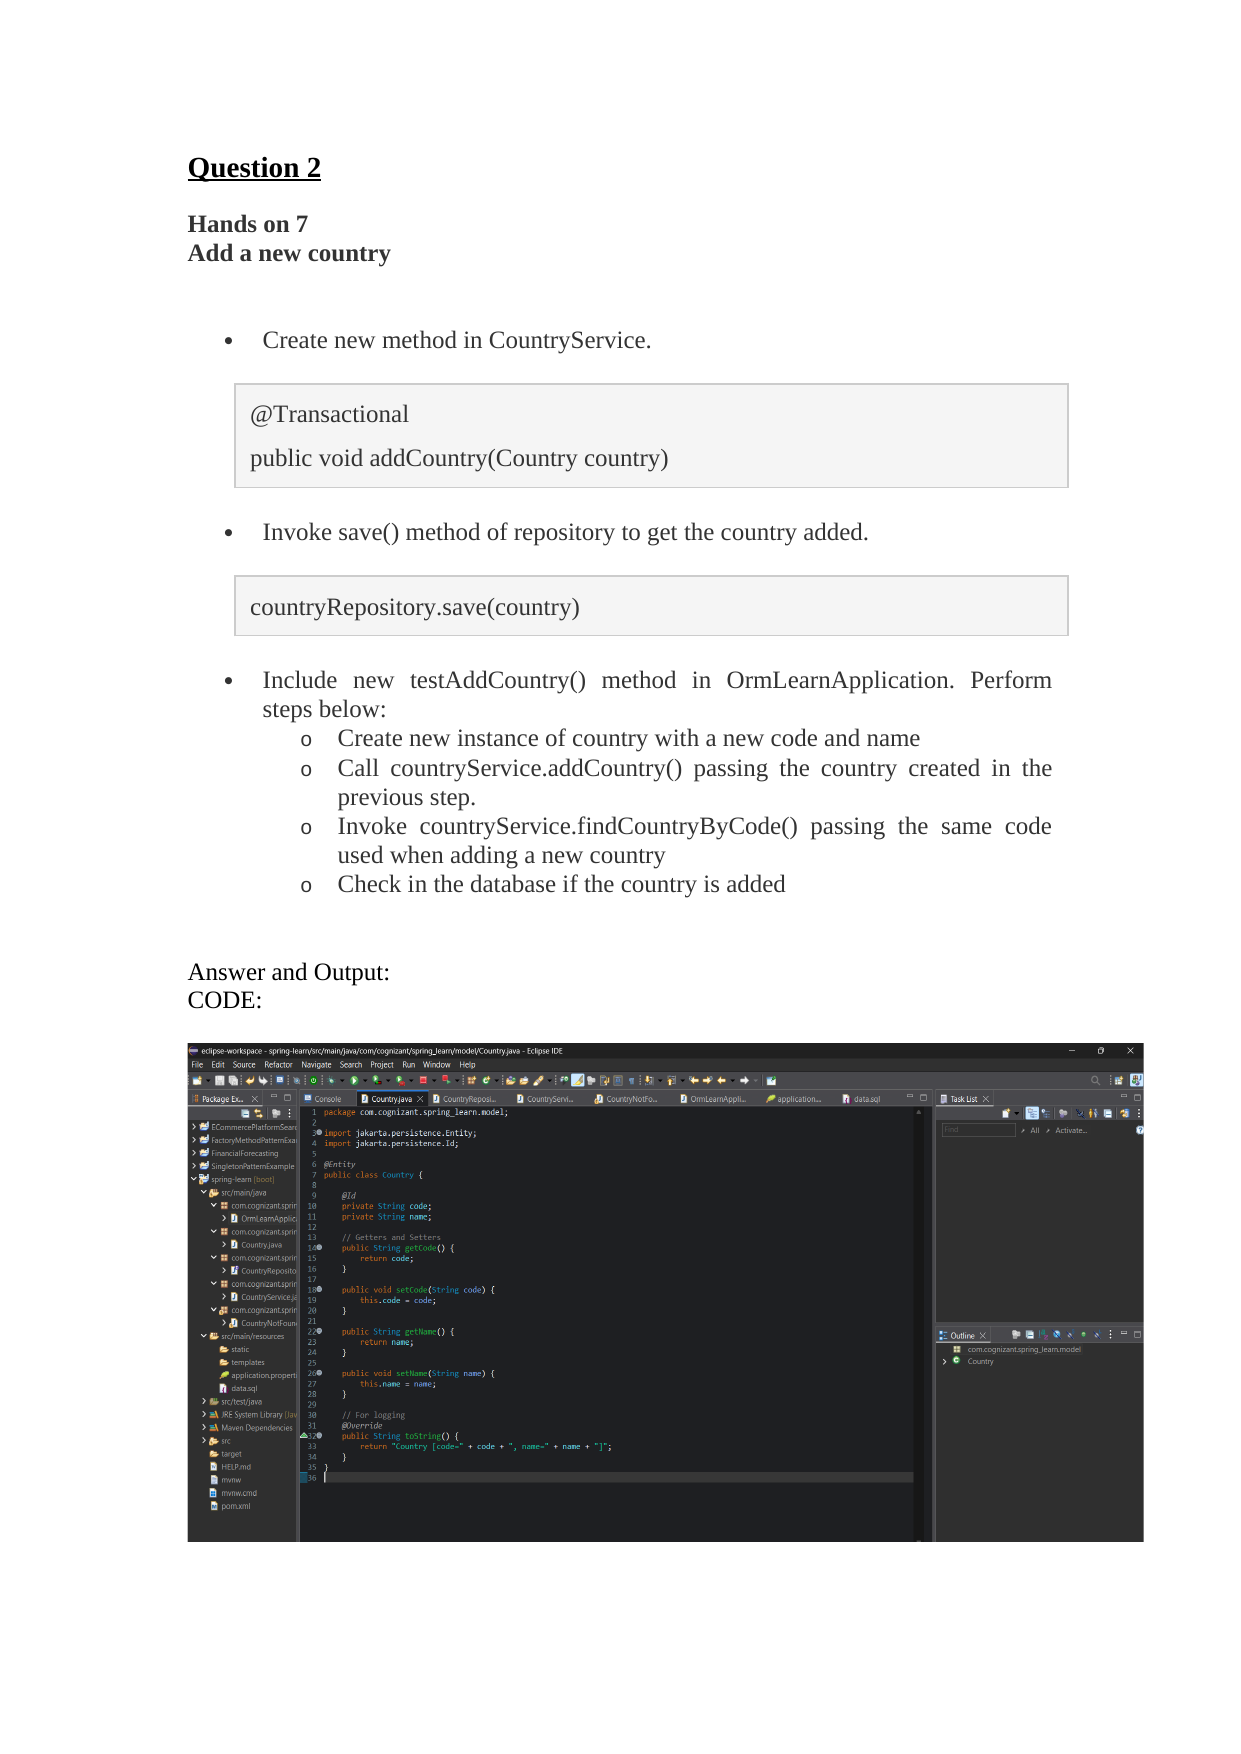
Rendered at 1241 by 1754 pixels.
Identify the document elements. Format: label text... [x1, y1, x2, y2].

text Answer and Output: [187, 957, 1053, 986]
text Question 2 [187, 150, 1053, 183]
list Check in the database if the country is added [300, 869, 1053, 899]
list Invoke save() method of repository to get the country added. [225, 517, 1053, 546]
text Add a new country [194, 238, 1053, 296]
list Create new method in CountryService. [225, 325, 1053, 354]
text CODE: [187, 986, 1053, 1014]
list Include new testAddCountry() method in OrmLearnApplication. Perform steps below: [225, 666, 1053, 723]
text Hands on 7 [187, 209, 1053, 238]
list Create new instance of country with a new code and name [300, 723, 1053, 753]
text @Transactional [236, 385, 1067, 427]
list Call countryService.addCountry() passing the country created in the previous step. [300, 753, 1053, 811]
text countryRepository.save(country) [236, 577, 1067, 635]
text public void addCountry(Country country) [236, 427, 1067, 487]
list Invoke countryService.findCountryByCode() passing the same code used when adding a new country [300, 811, 1053, 869]
picture [187, 1043, 1144, 1542]
